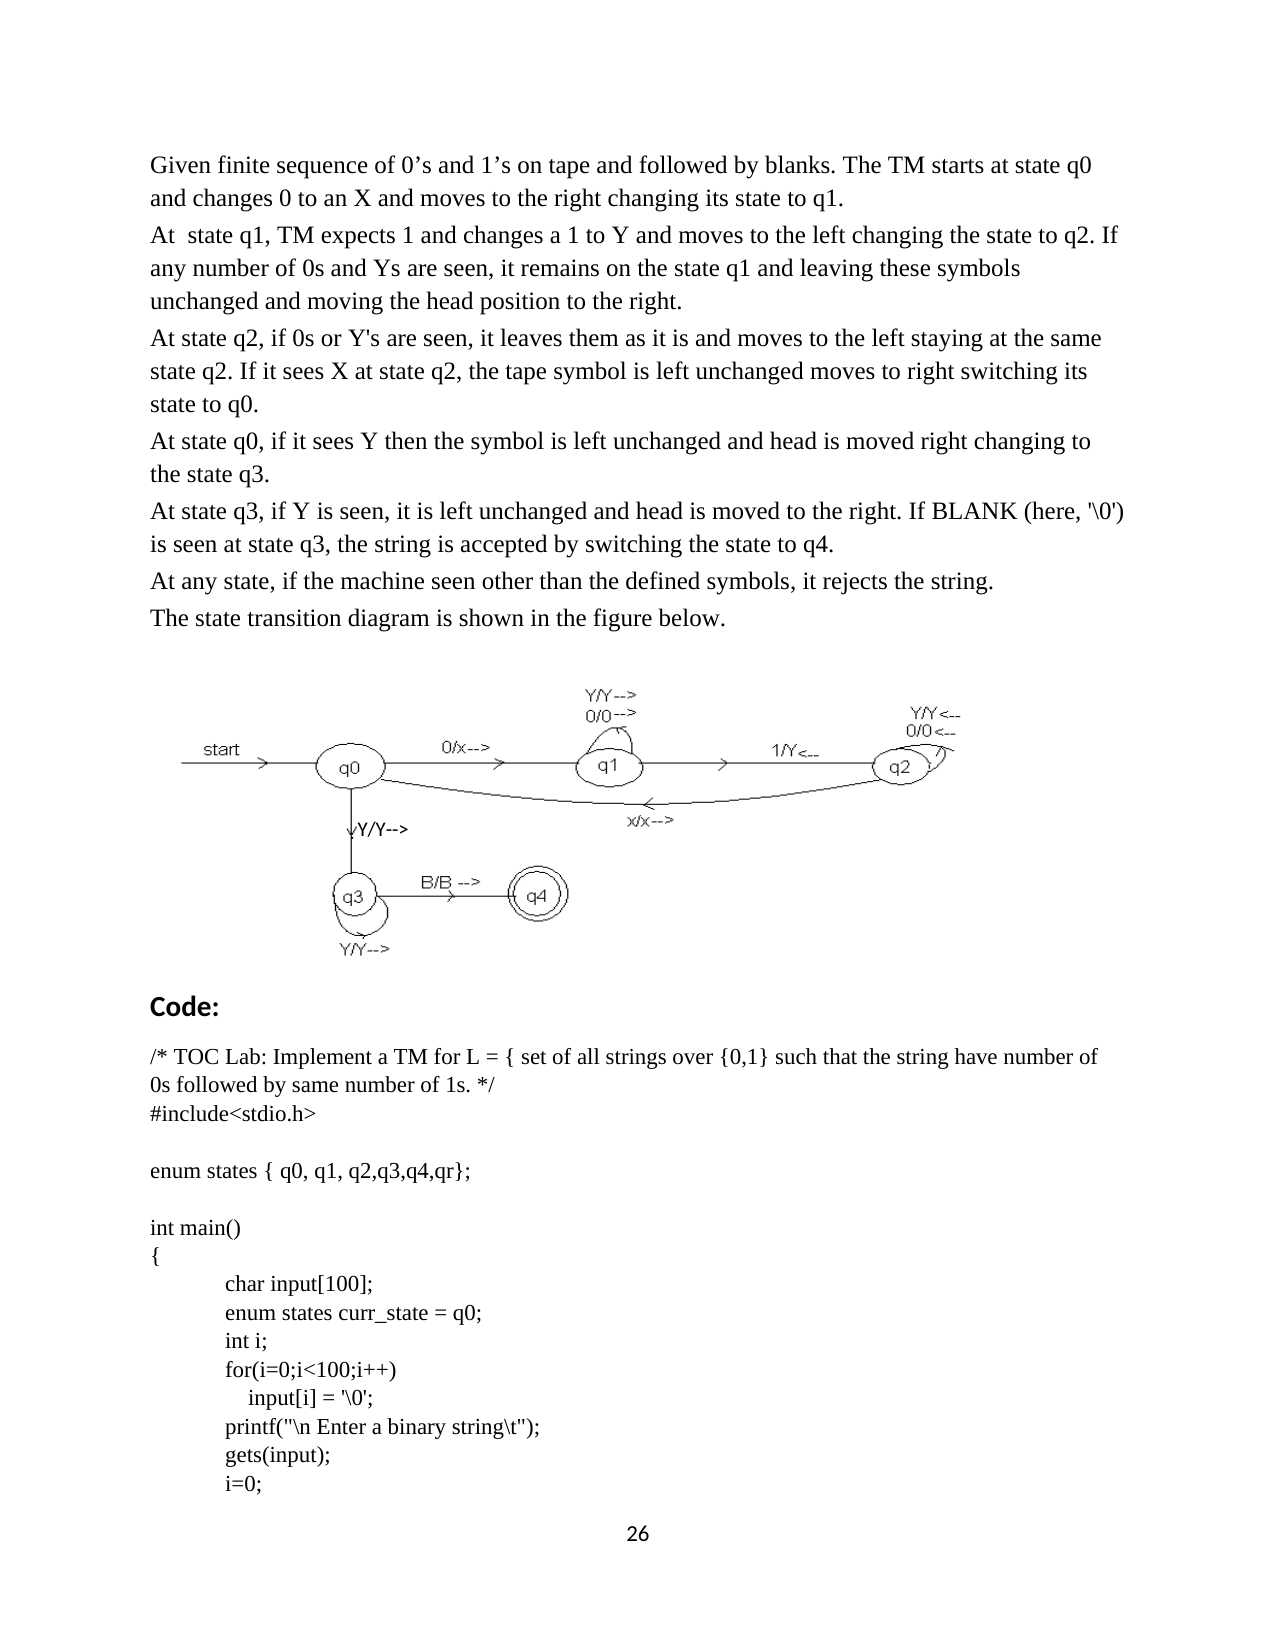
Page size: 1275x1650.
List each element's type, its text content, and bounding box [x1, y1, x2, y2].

picture [150, 681, 976, 969]
text { [150, 1242, 1125, 1268]
text printf("\n Enter a binary string\t"); [150, 1413, 1125, 1439]
text #include<stdio.h> [150, 1100, 1125, 1126]
text for(i=0;i<100;i++) [150, 1356, 1125, 1382]
text enum states curr_state = q0; [150, 1299, 1125, 1325]
text The state transition diagram is shown in the figure below. [150, 603, 1125, 631]
text char input[100]; [150, 1271, 1125, 1297]
text int main() [150, 1214, 1125, 1240]
text /* TOC Lab: Implement a TM for L = { set of all strings over {0,1} such that the string have number of 0s followed by same number of 1s. */ [150, 1043, 1125, 1098]
text input[i] = '\0'; [150, 1384, 1125, 1411]
text At state q0, if it sees Y then the symbol is left unchanged and head is moved right changing to the state q3. [150, 426, 1125, 488]
text At state q2, if 0s or Y's are seen, it leaves them as it is and moves to the left staying at the same state q2. If it sees X at state q2, the tape symbol is left unchanged moves to right switching its state to q0. [150, 323, 1125, 418]
text int i; [150, 1327, 1125, 1354]
text Given finite sequence of 0’s and 1’s on tape and followed by blanks. The TM starts at state q0 and changes 0 to an X and moves to the right changing its state to q1. [150, 150, 1125, 212]
text At any state, if the machine seen other than the defined symbols, it rejects the string. [150, 566, 1125, 595]
text enum states { q0, q1, q2,q3,q4,qr}; [150, 1157, 1125, 1183]
text i=0; [150, 1469, 1125, 1496]
text gets(input); [150, 1441, 1125, 1467]
text Code: [150, 988, 1125, 1023]
text At state q1, TM expects 1 and changes a 1 to Y and moves to the left changing the state to q2. If any number of 0s and Ys are seen, it remains on the state q1 and leaving these symbols unchanged and moving the head position to the right. [150, 220, 1125, 315]
text At state q3, if Y is seen, it is left unchanged and head is moved to the right. If BLANK (here, '\0') is seen at state q3, the string is accepted by switching the state to q4. [150, 496, 1125, 558]
